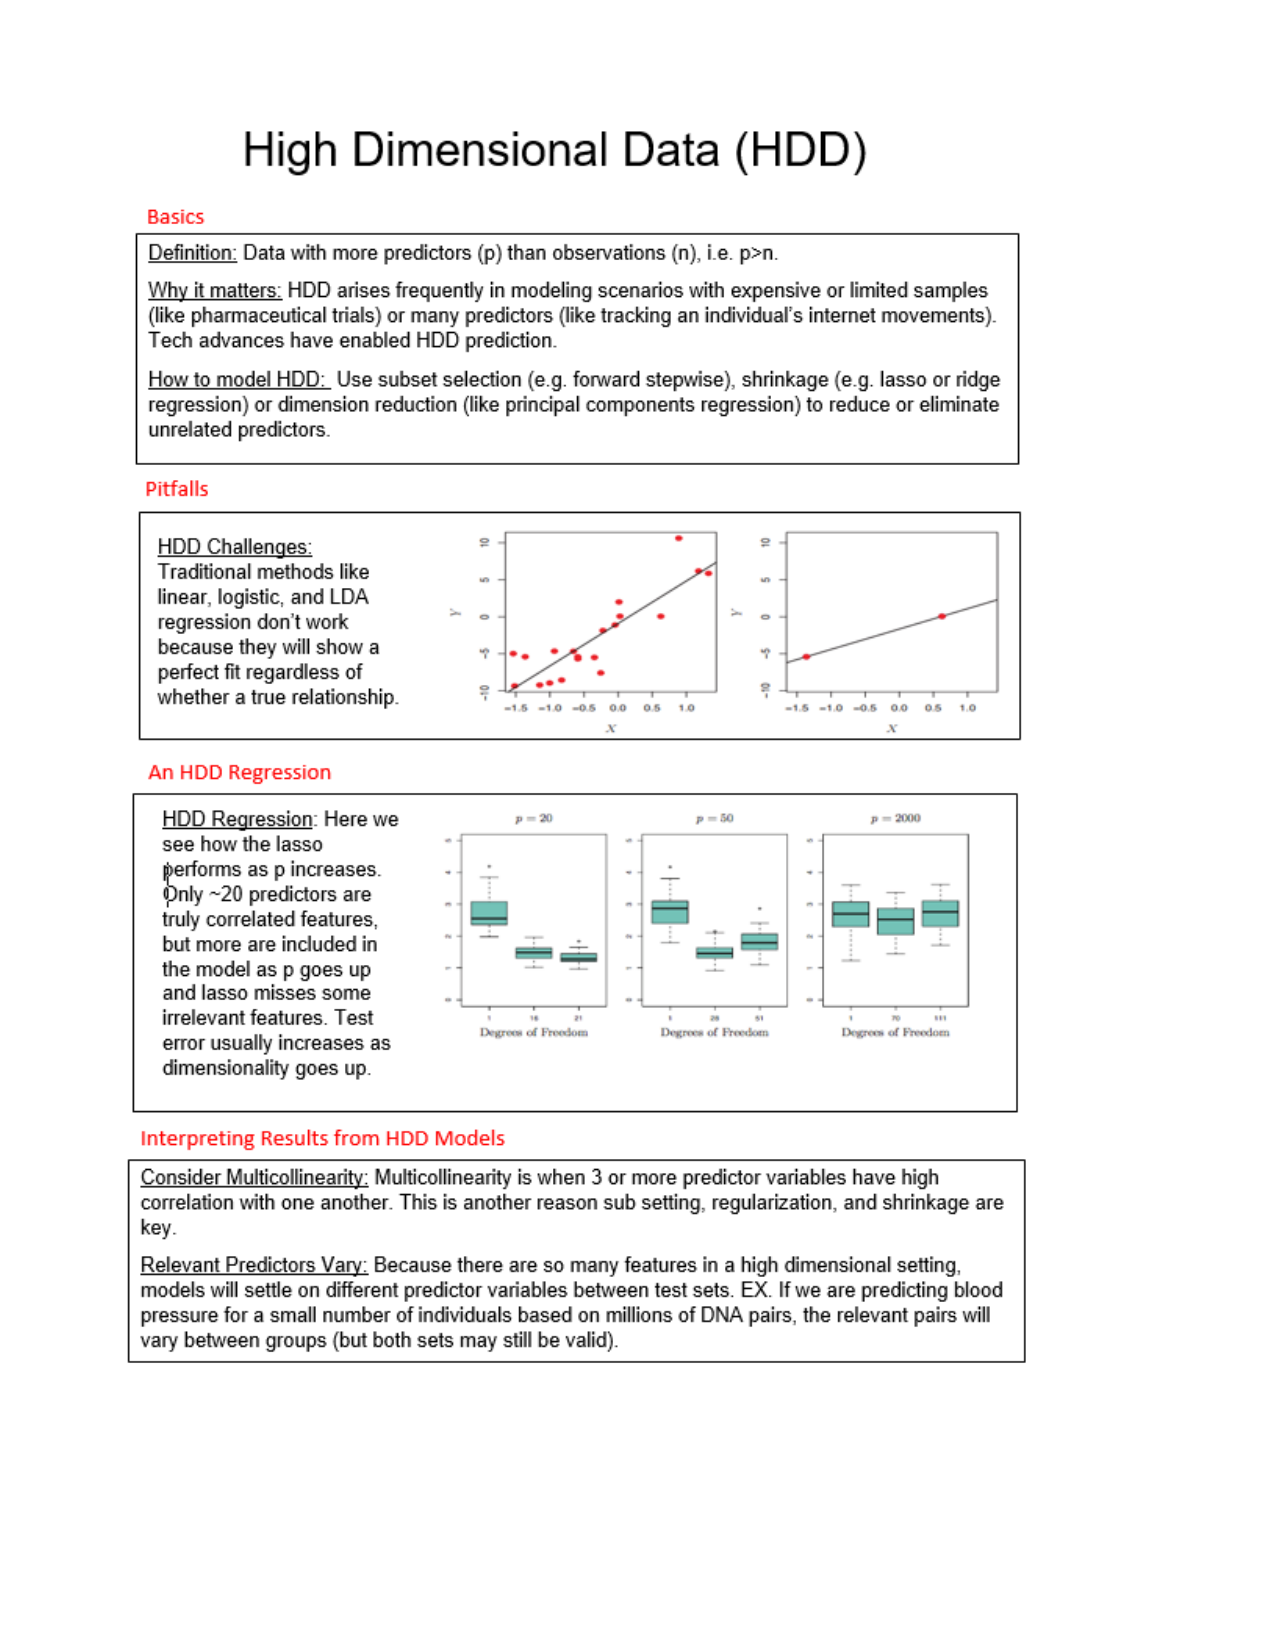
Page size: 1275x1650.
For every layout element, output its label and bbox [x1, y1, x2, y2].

picture [75, 103, 1064, 1399]
